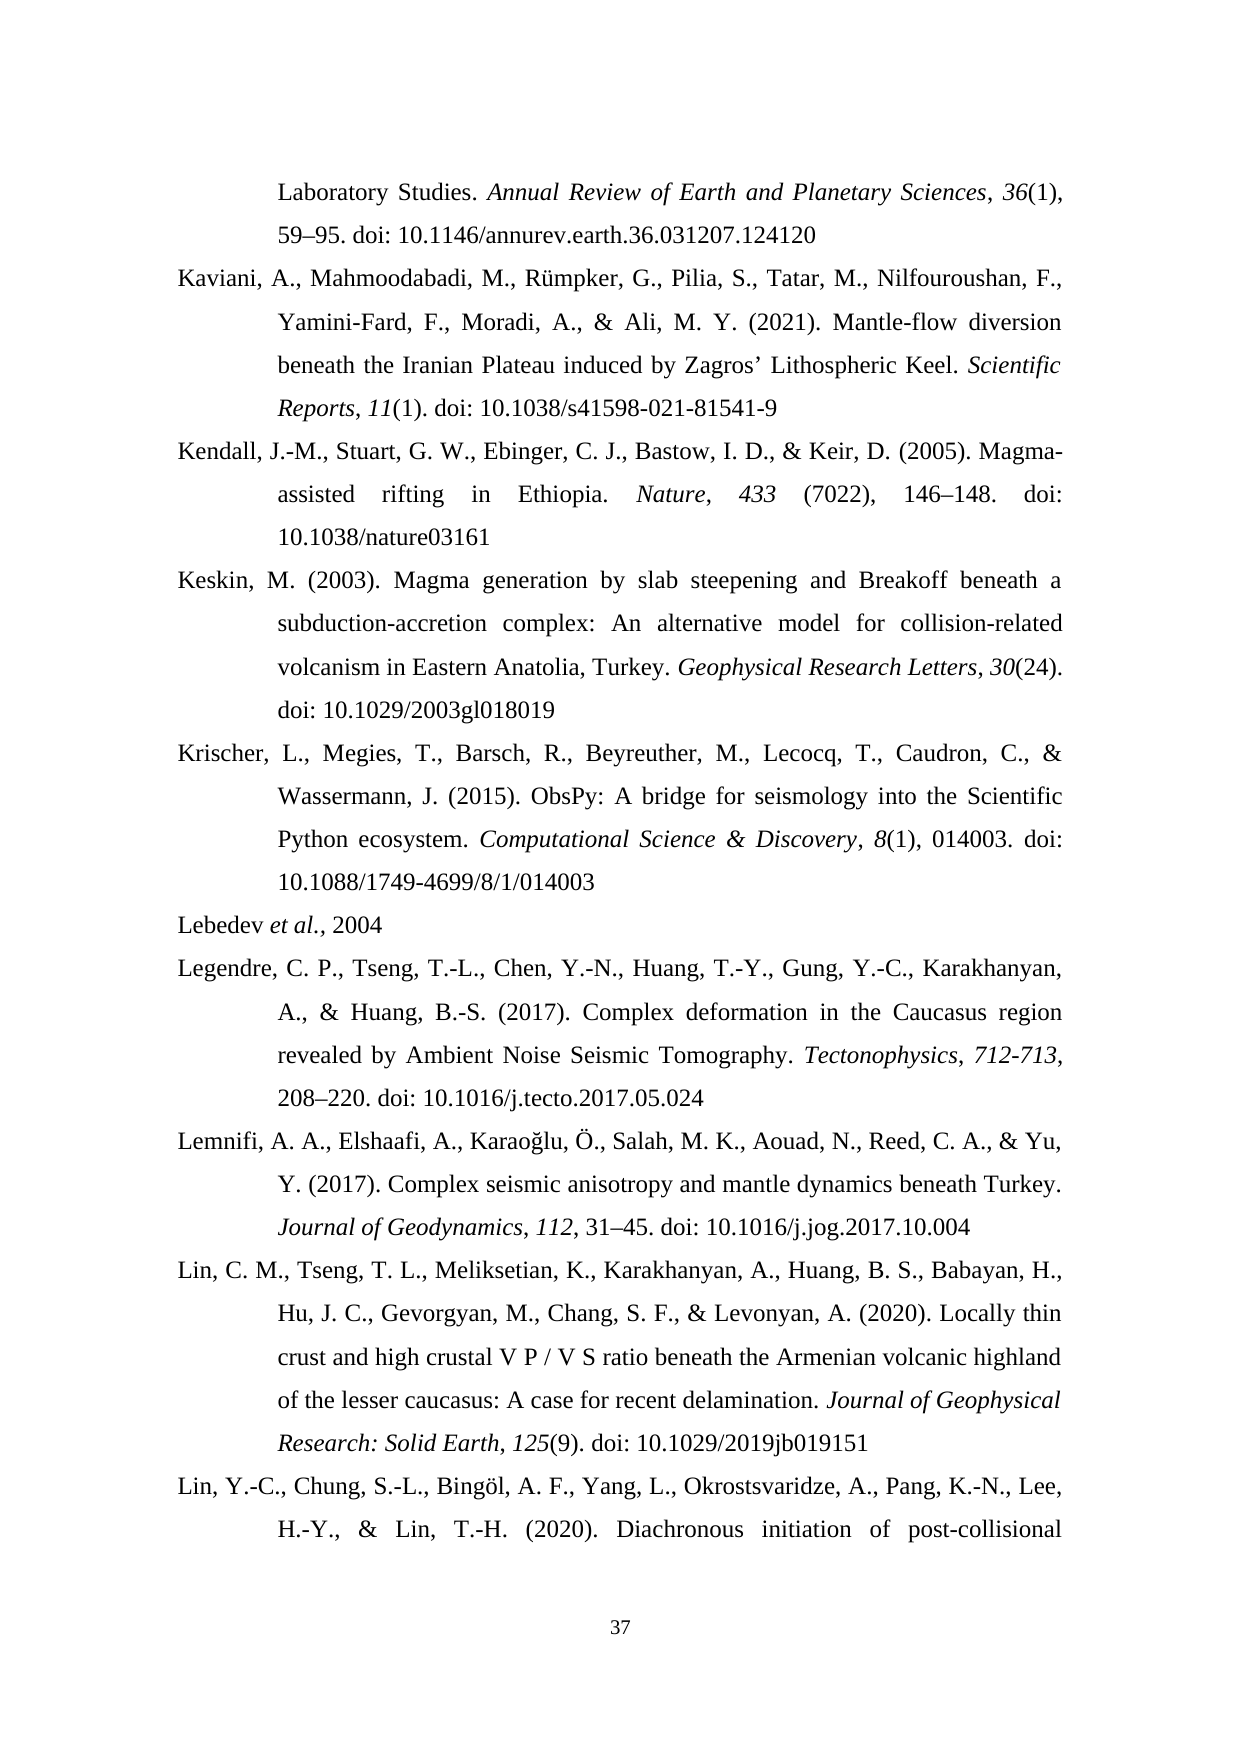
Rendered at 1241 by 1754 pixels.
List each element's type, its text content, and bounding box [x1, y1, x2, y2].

text Kendall, J.-M., Stuart, G. W., Ebinger, C. J., Bastow, I. D., & Keir, D. (2005). Magma-assisted rifting in Ethiopia. Nature, 433 (7022), 146–148. doi: 10.1038/nature03161 [177, 436, 1063, 551]
text Kaviani, A., Mahmoodabadi, M., Rümpker, G., Pilia, S., Tatar, M., Nilfouroushan, F., Yamini-Fard, F., Moradi, A., & Ali, M. Y. (2021). Mantle-flow diversion beneath the Iranian Plateau induced by Zagros’ Lithospheric Keel. Scientific Reports, 11(1). doi: 10.1038/s41598-021-81541-9 [177, 263, 1063, 422]
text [177, 1471, 1063, 1543]
text Keskin, M. (2003). Magma generation by slab steepening and Breakoff beneath a subduction-accretion complex: An alternative model for collision-related volcanism in Eastern Anatolia, Turkey. Geophysical Research Letters, 30(24). doi: 10.1029/2003gl018019 [177, 565, 1063, 723]
text Lebedev et al., 2004 [177, 910, 1063, 939]
text Lin, C. M., Tseng, T. L., Meliksetian, K., Karakhanyan, A., Huang, B. S., Babayan, H., Hu, J. C., Gevorgyan, M., Chang, S. F., & Levonyan, A. (2020). Locally thin crust and high crustal V P / V S ratio beneath the Armenian volcanic highland of the lesser caucasus: A case for recent delamination. Journal of Geophysical Research: Solid Earth, 125(9). doi: 10.1029/2019jb019151 [177, 1255, 1063, 1457]
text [177, 177, 1063, 249]
text Legendre, C. P., Tseng, T.-L., Chen, Y.-N., Huang, T.-Y., Gung, Y.-C., Karakhanyan, A., & Huang, B.-S. (2017). Complex deformation in the Caucasus region revealed by Ambient Noise Seismic Tomography. Tectonophysics, 712-713, 208–220. doi: 10.1016/j.tecto.2017.05.024 [177, 953, 1063, 1112]
text Krischer, L., Megies, T., Barsch, R., Beyreuther, M., Lecocq, T., Caudron, C., & Wassermann, J. (2015). ObsPy: A bridge for seismology into the Scientific Python ecosystem. Computational Science & Discovery, 8(1), 014003. doi: 10.1088/1749-4699/8/1/014003 [177, 738, 1063, 896]
text Lemnifi, A. A., Elshaafi, A., Karaoğlu, Ö., Salah, M. K., Aouad, N., Reed, C. A., & Yu, Y. (2017). Complex seismic anisotropy and mantle dynamics beneath Turkey. Journal of Geodynamics, 112, 31–45. doi: 10.1016/j.jog.2017.10.004 [177, 1126, 1063, 1241]
